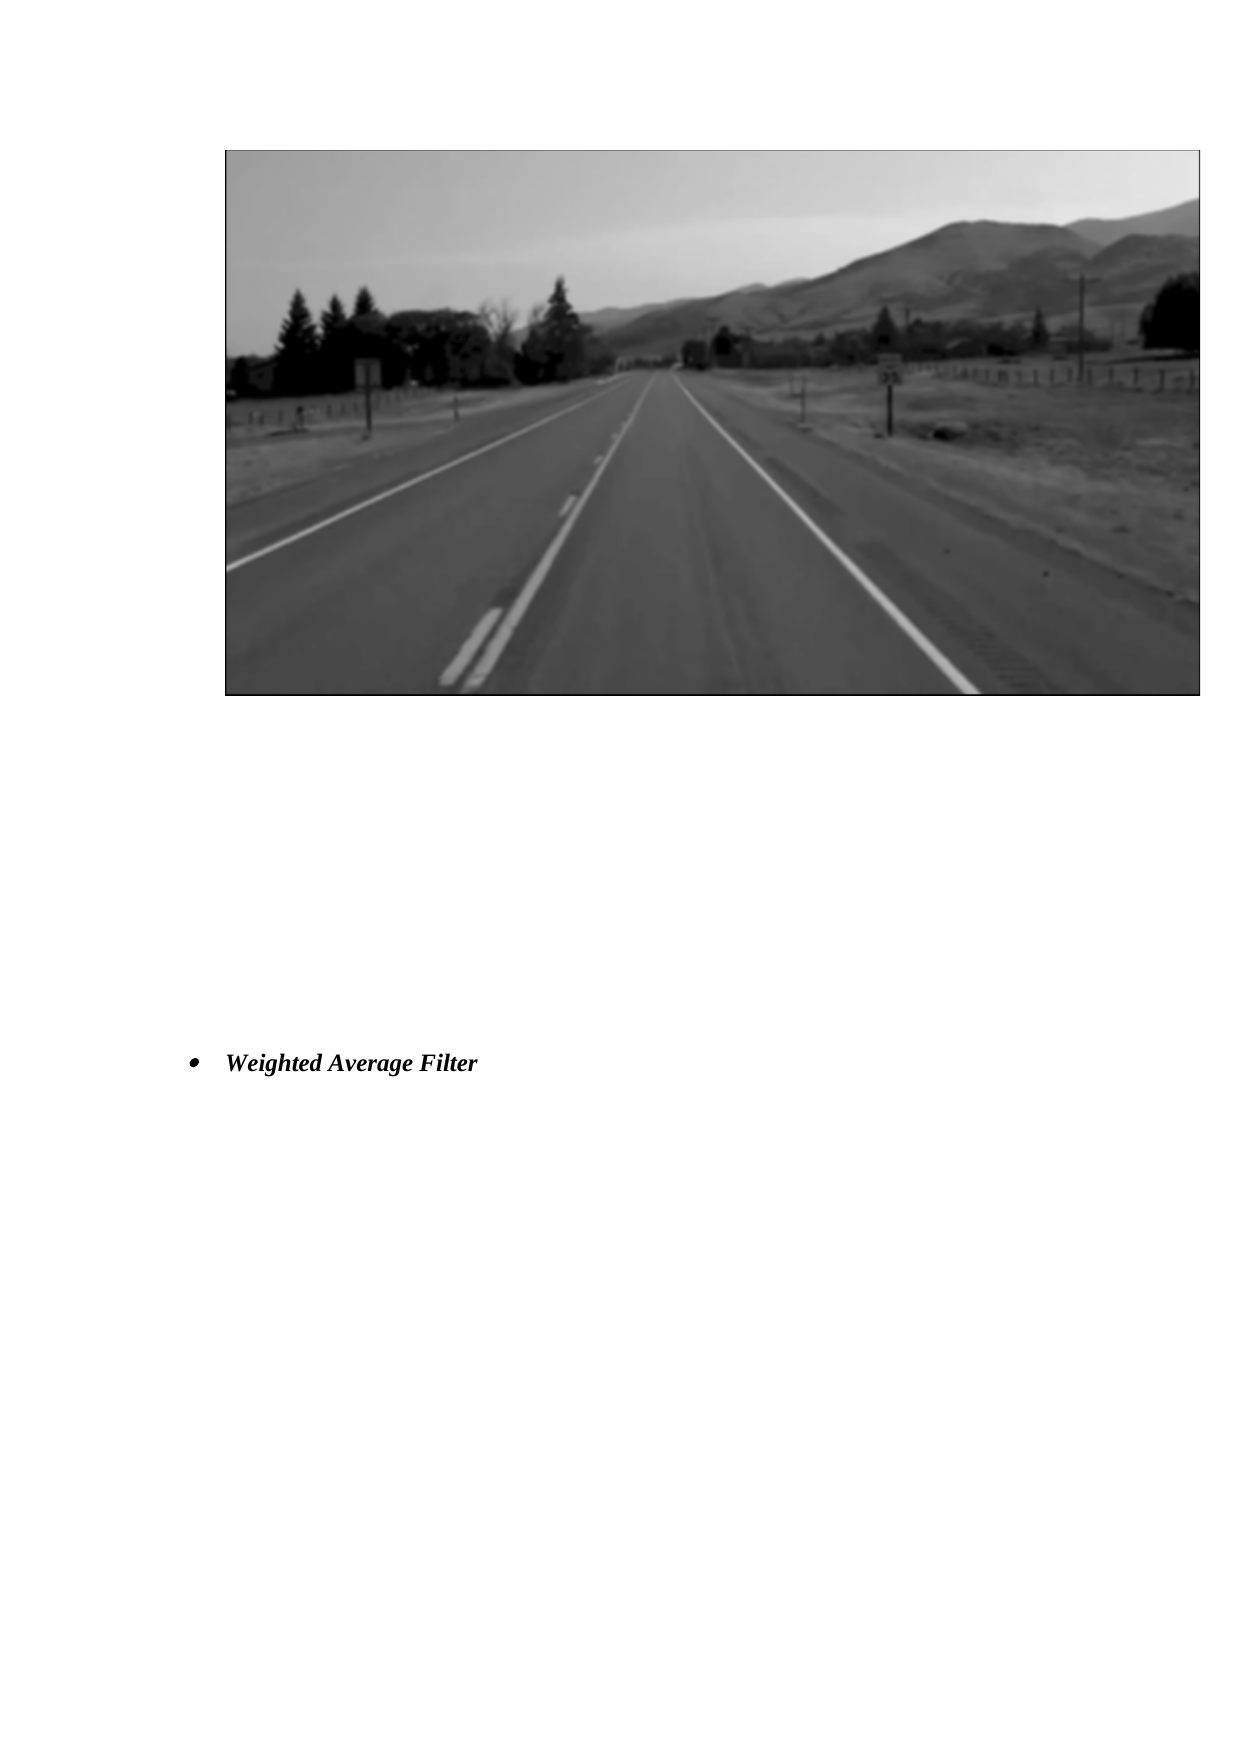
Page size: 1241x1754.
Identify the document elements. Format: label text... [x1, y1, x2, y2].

picture [225, 150, 1200, 696]
list Weighted Average Filter [187, 1048, 1090, 1077]
